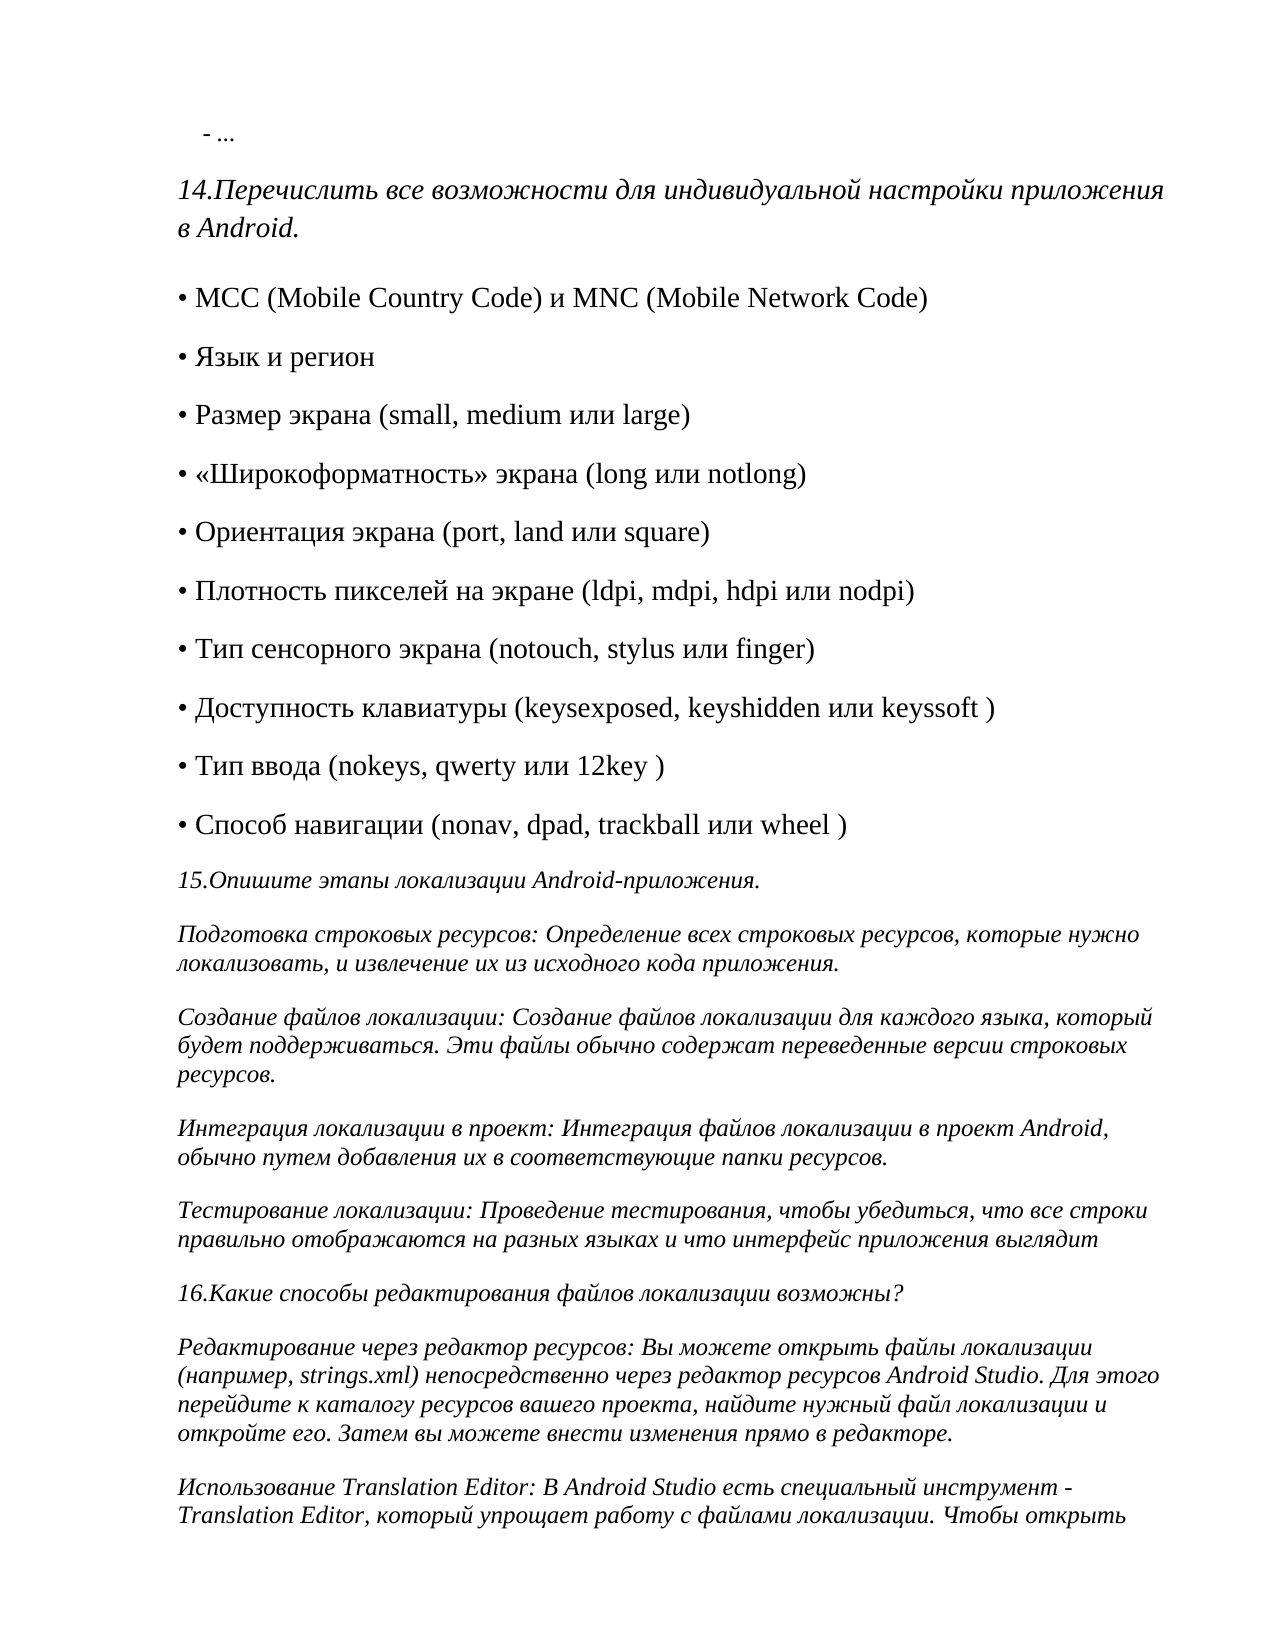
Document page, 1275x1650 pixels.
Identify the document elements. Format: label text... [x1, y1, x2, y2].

text Редактирование через редактор ресурсов: Вы можете открыть файлы локализации (например, strings.xml) непосредственно через редактор ресурсов Android Studio. Для этого перейдите к каталогу ресурсов вашего проекта, найдите нужный файл локализации и откройте его. Затем вы можете внести изменения прямо в редакторе. [177, 1332, 1186, 1447]
text - ... [177, 118, 1186, 147]
text Создание файлов локализации: Создание файлов локализации для каждого языка, который будет поддерживаться. Эти файлы обычно содержат переведенные версии строковых ресурсов. [177, 1002, 1186, 1088]
text • Тип ввода (nokeys, qwerty или 12key ) [177, 748, 1186, 782]
text Подготовка строковых ресурсов: Определение всех строковых ресурсов, которые нужно локализовать, и извлечение их из исходного кода приложения. [177, 919, 1186, 977]
text Тестирование локализации: Проведение тестирования, чтобы убедиться, что все строки правильно отображаются на разных языках и что интерфейс приложения выглядит [177, 1196, 1186, 1253]
text • Плотность пикселей на экране (ldpi, mdpi, hdpi или nodpi) [177, 573, 1186, 606]
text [177, 1472, 1186, 1529]
text • Способ навигации (nonav, dpad, trackball или wheel ) [177, 807, 1186, 841]
text • «Широкоформатность» экрана (long или notlong) [177, 456, 1186, 489]
text Интеграция локализации в проект: Интеграция файлов локализации в проект Android, обычно путем добавления их в соответствующие папки ресурсов. [177, 1113, 1186, 1171]
text 15.Опишите этапы локализации Android-приложения. [177, 866, 1186, 894]
text • Доступность клавиатуры (keysexposed, keyshidden или keyssoft ) [177, 690, 1186, 723]
text • Тип сенсорного экрана (notouch, stylus или finger) [177, 631, 1186, 665]
text • Ориентация экрана (port, land или square) [177, 514, 1186, 548]
text • Размер экрана (small, medium или large) [177, 397, 1186, 431]
text 14.Перечислить все возможности для индивидуальной настройки приложения в Android. [177, 172, 1186, 244]
text • Язык и регион [177, 339, 1186, 372]
text 16.Какие способы редактирования файлов локализации возможны? [177, 1278, 1186, 1307]
text • MCC (Mobile Country Code) и MNC (Mobile Network Code) [177, 280, 1186, 314]
